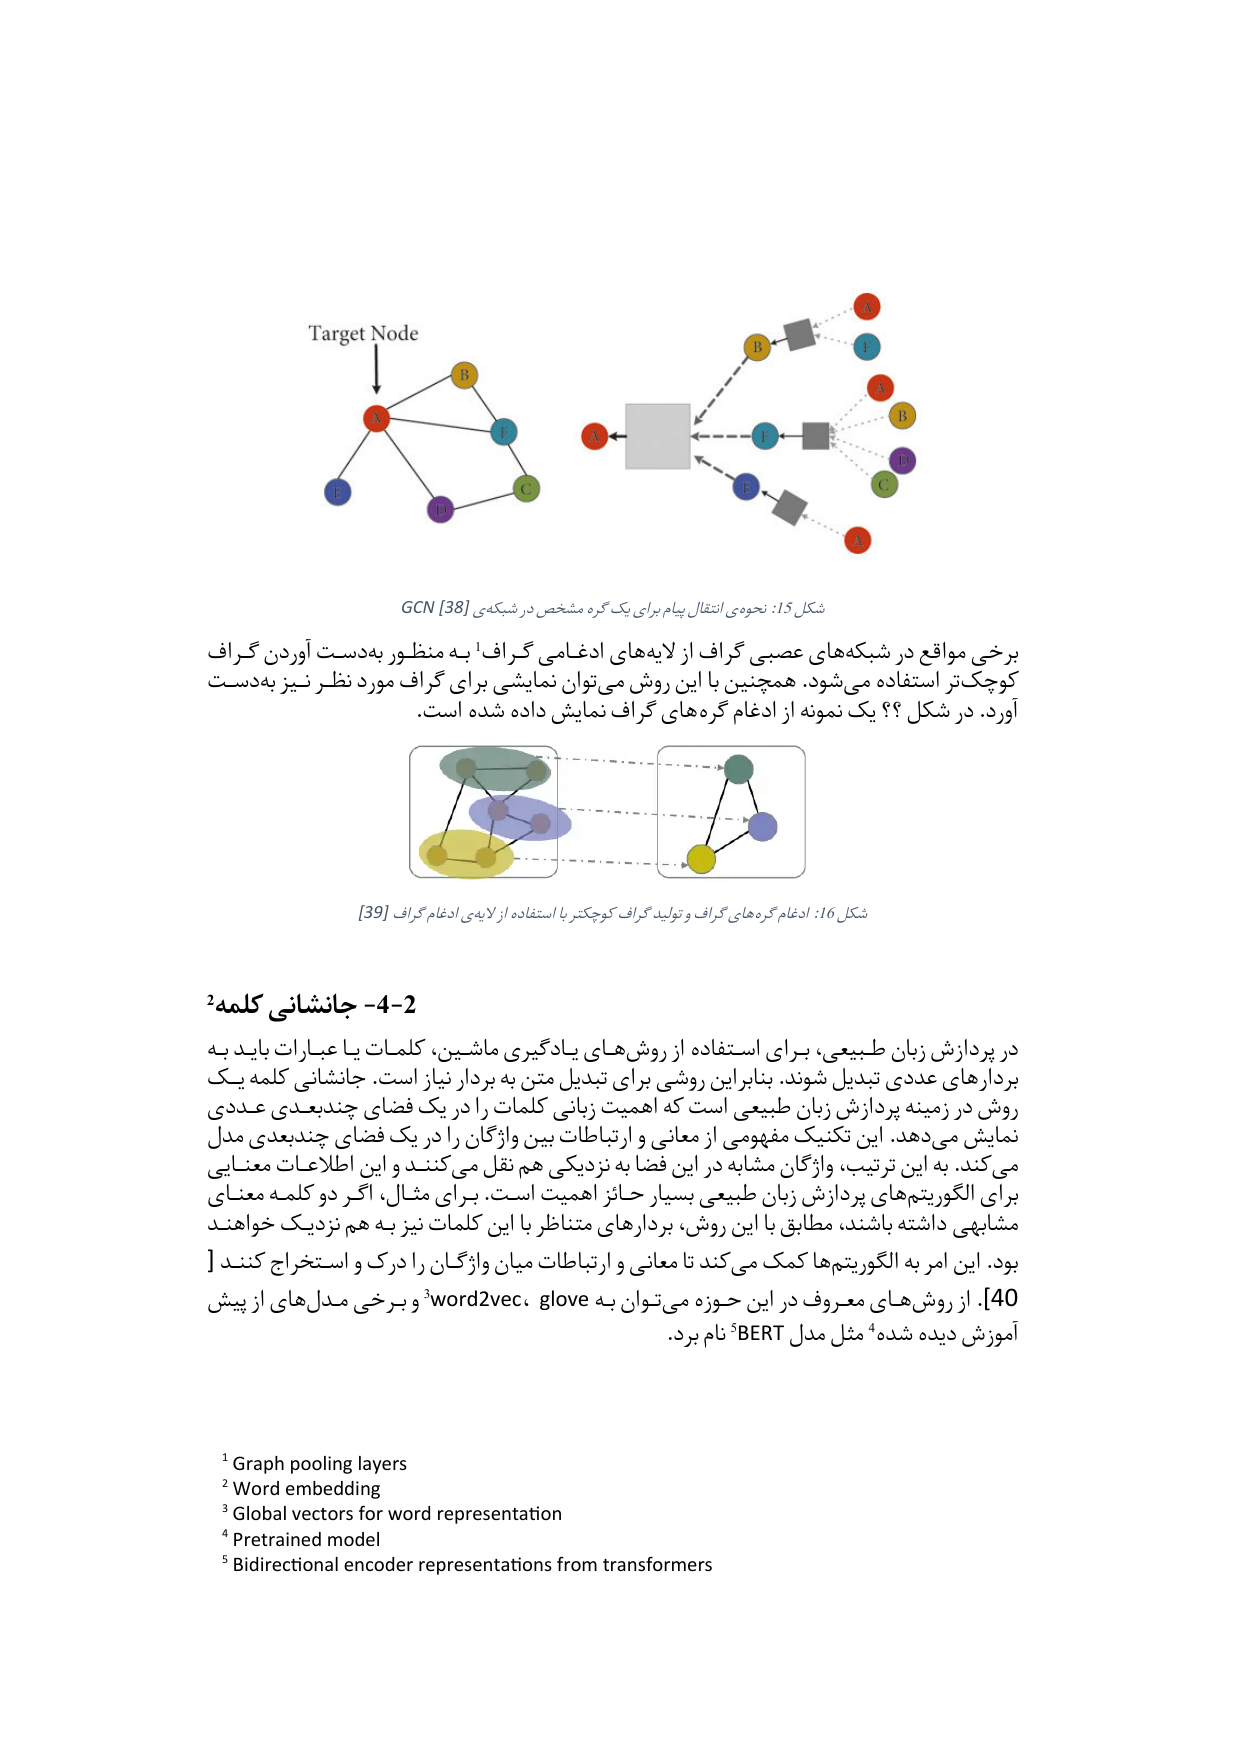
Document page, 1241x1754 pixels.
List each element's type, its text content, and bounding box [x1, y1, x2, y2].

picture [286, 271, 939, 577]
picture [409, 745, 816, 882]
text شکل 15: نحوه‌ی انتقال پیام برای یک گره مشخص در شبکه‌ی GCN [38] [207, 595, 1018, 620]
text برخی مواقع در شبکه‌های عصبی گراف از لایه‌های ادغامی گراف به منظور به‌دست آوردن گراف کوچک‌تر استفاده می‌شود. همچنین با این روش می‌توان نمایشی برای گراف مورد نظر نیز به‌دست آورد. در شکل ؟؟ یک نمونه از ادغام گره‌های گراف نمایش داده شده است. [207, 641, 1018, 726]
text در پردازش زبان طبیعی، برای استفاده از روش‌های یادگیری ماشین، کلمات یا عبارات باید به بردار‌های عددی تبدیل شوند. بنابراین روشی برای تبدیل متن به بردار نیاز است. جانشانی کلمه یک روش در زمینه پردازش زبان طبیعی است که اهمیت زبانی کلمات را در یک فضای چندبعدی عددی نمایش می‌دهد. این تکنیک مفهومی از معانی و ارتباطات بین واژگان را در یک فضای چندبعدی مدل می‌کند. به این ترتیب، واژگان مشابه در این فضا به نزدیکی هم نقل می‌کنند و این اطلاعات معنایی برای الگوریتم‌های پردازش زبان طبیعی بسیار حائز اهمیت است. برای مثال، اگر دو کلمه معنای مشابهی داشته باشند، مطابق با این روش، بردارهای متناظر با این کلمات نیز به هم نزدیک خواهند بود. این امر به الگوریتم‌ها کمک می‌کند تا معانی و ارتباطات میان واژگان را درک و استخراج کنند [40]. از روش‌های معروف در این حوزه می‌توان به word2vec، glove‌ و برخی مدل‌های از پیش آموزش دیده شده مثل مدل BERT‌ نام برد. [207, 1037, 1018, 1349]
subtitle 4-2- جانشانی کلمه [207, 993, 1018, 1024]
text شکل 16: ادغام گره‌های گراف و تولید گراف کوچکتر با استفاده از لایه‌ی ادغام گراف [39] [207, 901, 1018, 925]
